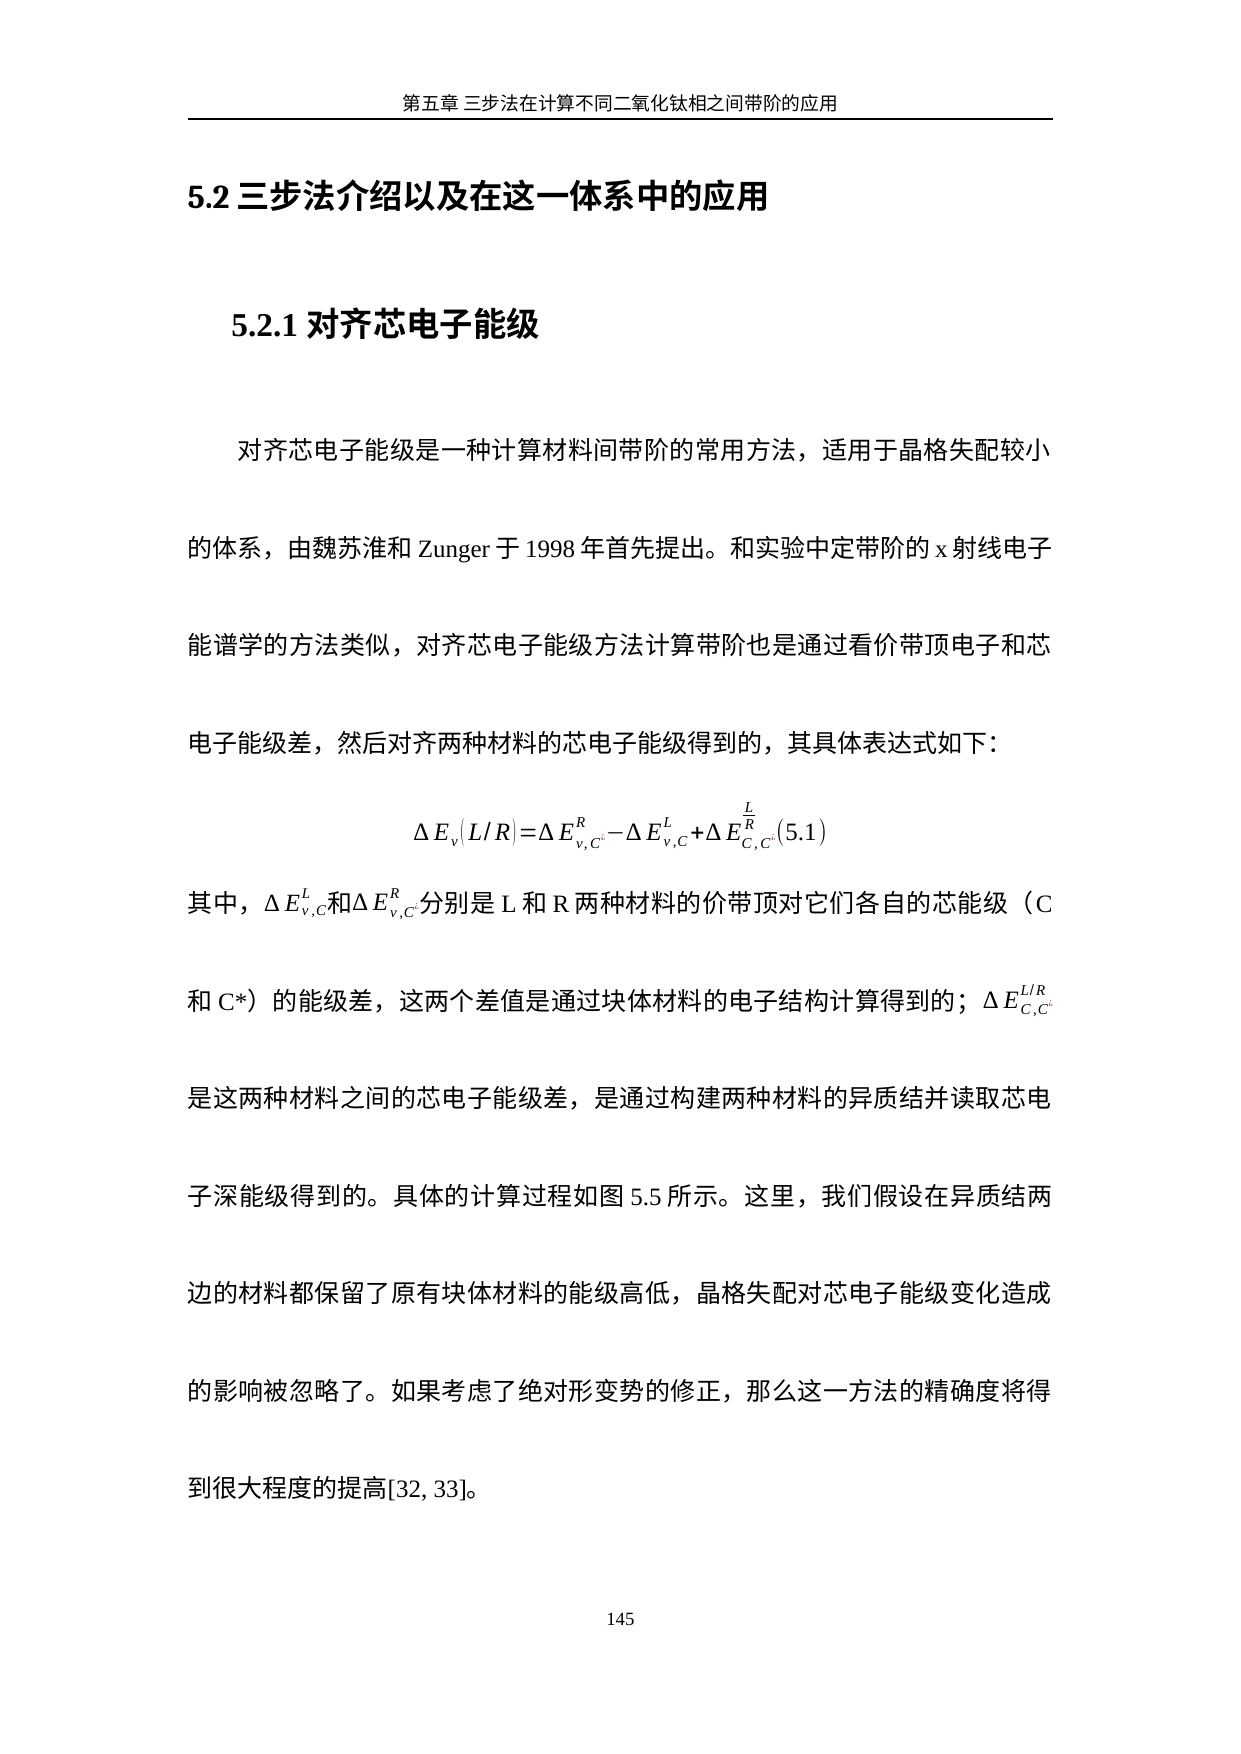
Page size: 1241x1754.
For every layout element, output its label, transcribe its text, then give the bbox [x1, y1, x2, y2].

subtitle 5.2.1 对齐芯电子能级 [187, 289, 1053, 354]
subtitle 5.2三步法介绍以及在这一体系中的应用 [187, 162, 1053, 227]
text 其中，和分别是L和R两种材料的价带顶对它们各自的芯能级（C和C*）的能级差，这两个差值是通过块体材料的电子结构计算得到的；是这两种材料之间的芯电子能级差，是通过构建两种材料的异质结并读取芯电子深能级得到的。具体的计算过程如图5.5所示。这里，我们假设在异质结两边的材料都保留了原有块体材料的能级高低，晶格失配对芯电子能级变化造成的影响被忽略了。如果考虑了绝对形变势的修正，那么这一方法的精确度将得到很大程度的提高[32, 33]。 [187, 869, 1053, 1519]
text 对齐芯电子能级是一种计算材料间带阶的常用方法，适用于晶格失配较小的体系，由魏苏淮和Zunger于1998年首先提出。和实验中定带阶的x射线电子能谱学的方法类似，对齐芯电子能级方法计算带阶也是通过看价带顶电子和芯电子能级差，然后对齐两种材料的芯电子能级得到的，其具体表达式如下： [187, 416, 1053, 774]
